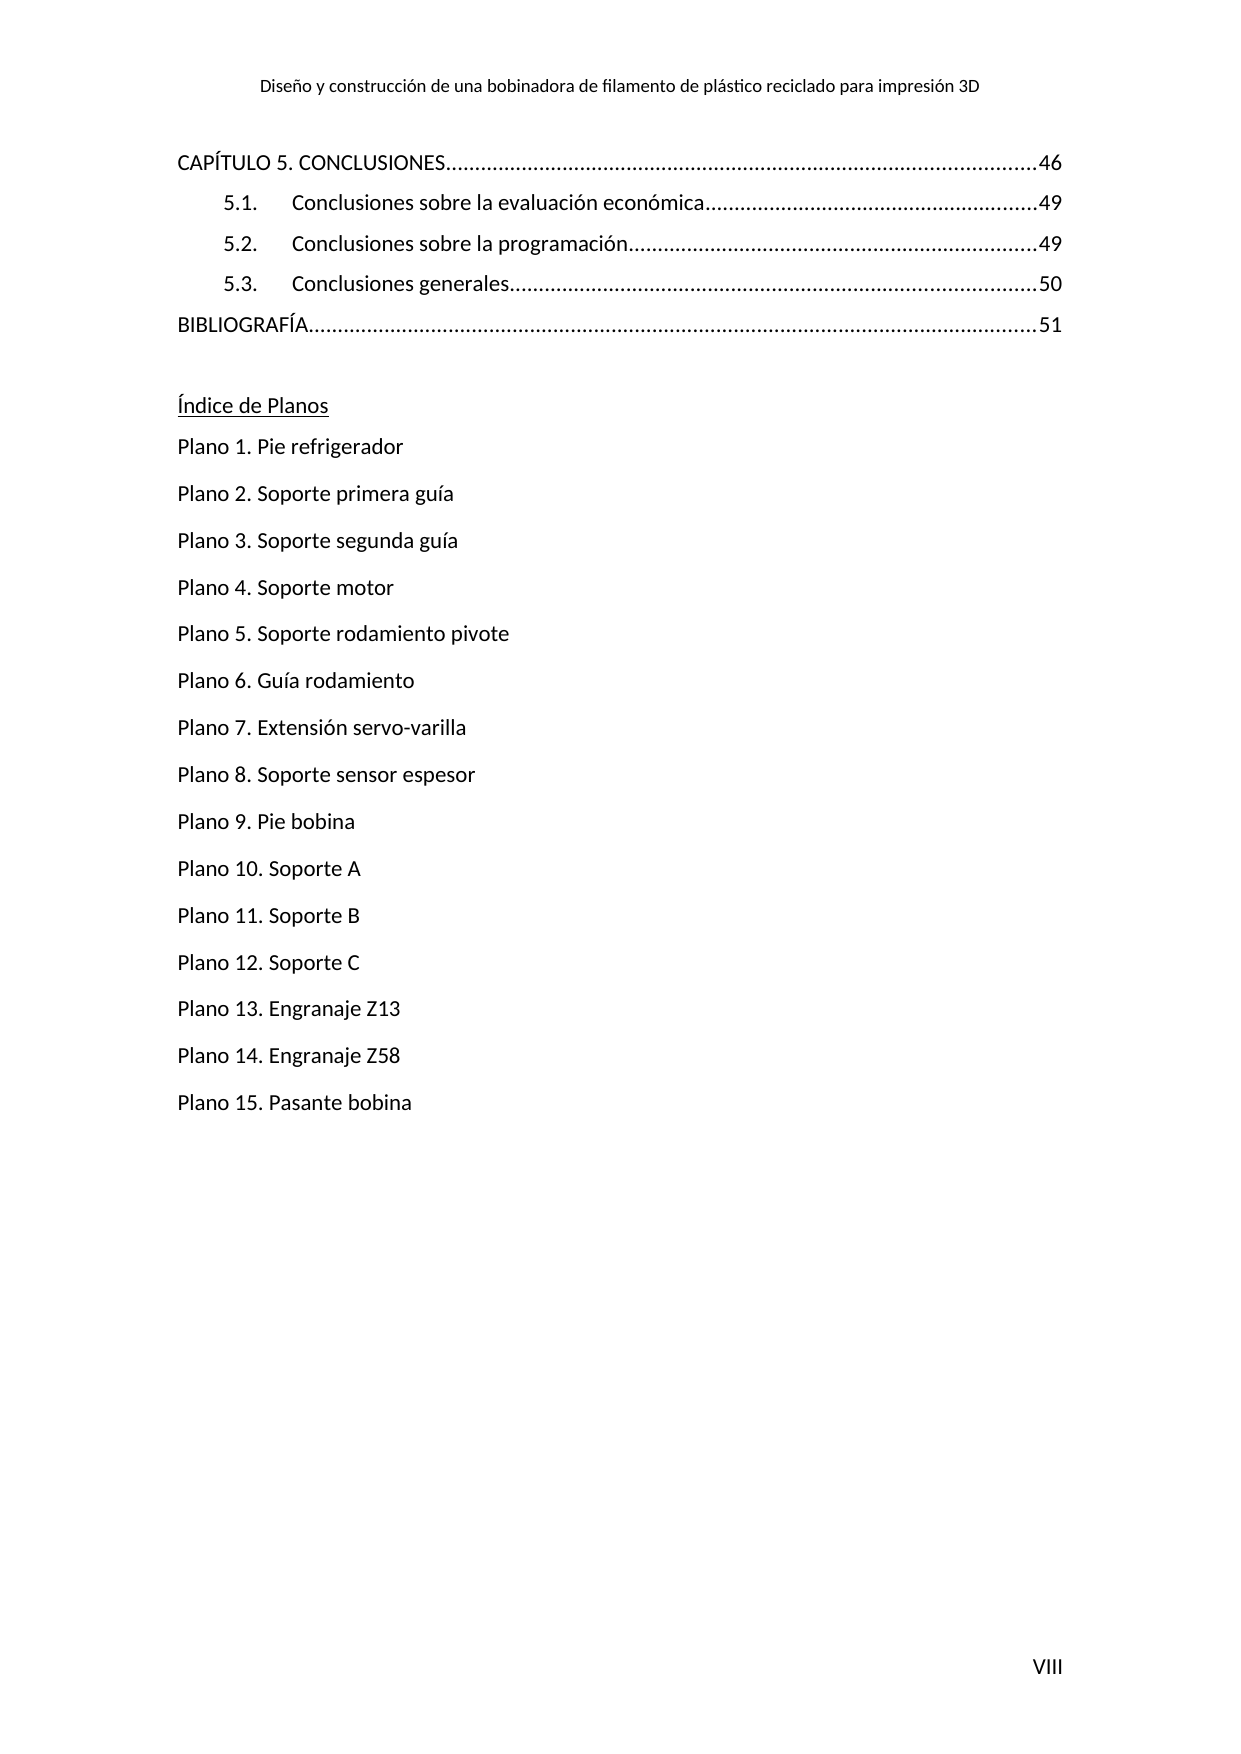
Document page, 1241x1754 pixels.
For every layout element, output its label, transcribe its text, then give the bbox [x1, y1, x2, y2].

text 5.1. Conclusiones sobre la evaluación económica 49 [223, 188, 1063, 216]
text BIBLIOGRAFÍA 51 [177, 310, 1063, 338]
text Plano 6. Guía rodamiento [177, 666, 1063, 694]
text Plano 5. Soporte rodamiento pivote [177, 619, 1063, 648]
text Plano 4. Soporte motor [177, 573, 1063, 601]
text Plano 10. Soporte A [177, 854, 1063, 882]
text Plano 8. Soporte sensor espesor [177, 760, 1063, 788]
text Índice de Planos [177, 391, 1063, 419]
text Plano 9. Pie bobina [177, 807, 1063, 835]
text Plano 13. Engranaje Z13 [177, 994, 1063, 1023]
text Plano 7. Extensión servo-varilla [177, 713, 1063, 741]
text Plano 12. Soporte C [177, 948, 1063, 976]
text Plano 15. Pasante bobina [177, 1088, 1063, 1116]
text CAPÍTULO 5. CONCLUSIONES 46 [177, 148, 1063, 176]
text Plano 14. Engranaje Z58 [177, 1041, 1063, 1069]
text Plano 3. Soporte segunda guía [177, 526, 1063, 554]
text Plano 1. Pie refrigerador [177, 432, 1063, 460]
text Plano 2. Soporte primera guía [177, 479, 1063, 507]
text Plano 11. Soporte B [177, 901, 1063, 929]
text 5.2. Conclusiones sobre la programación 49 [223, 229, 1063, 257]
text 5.3. Conclusiones generales 50 [223, 269, 1063, 298]
